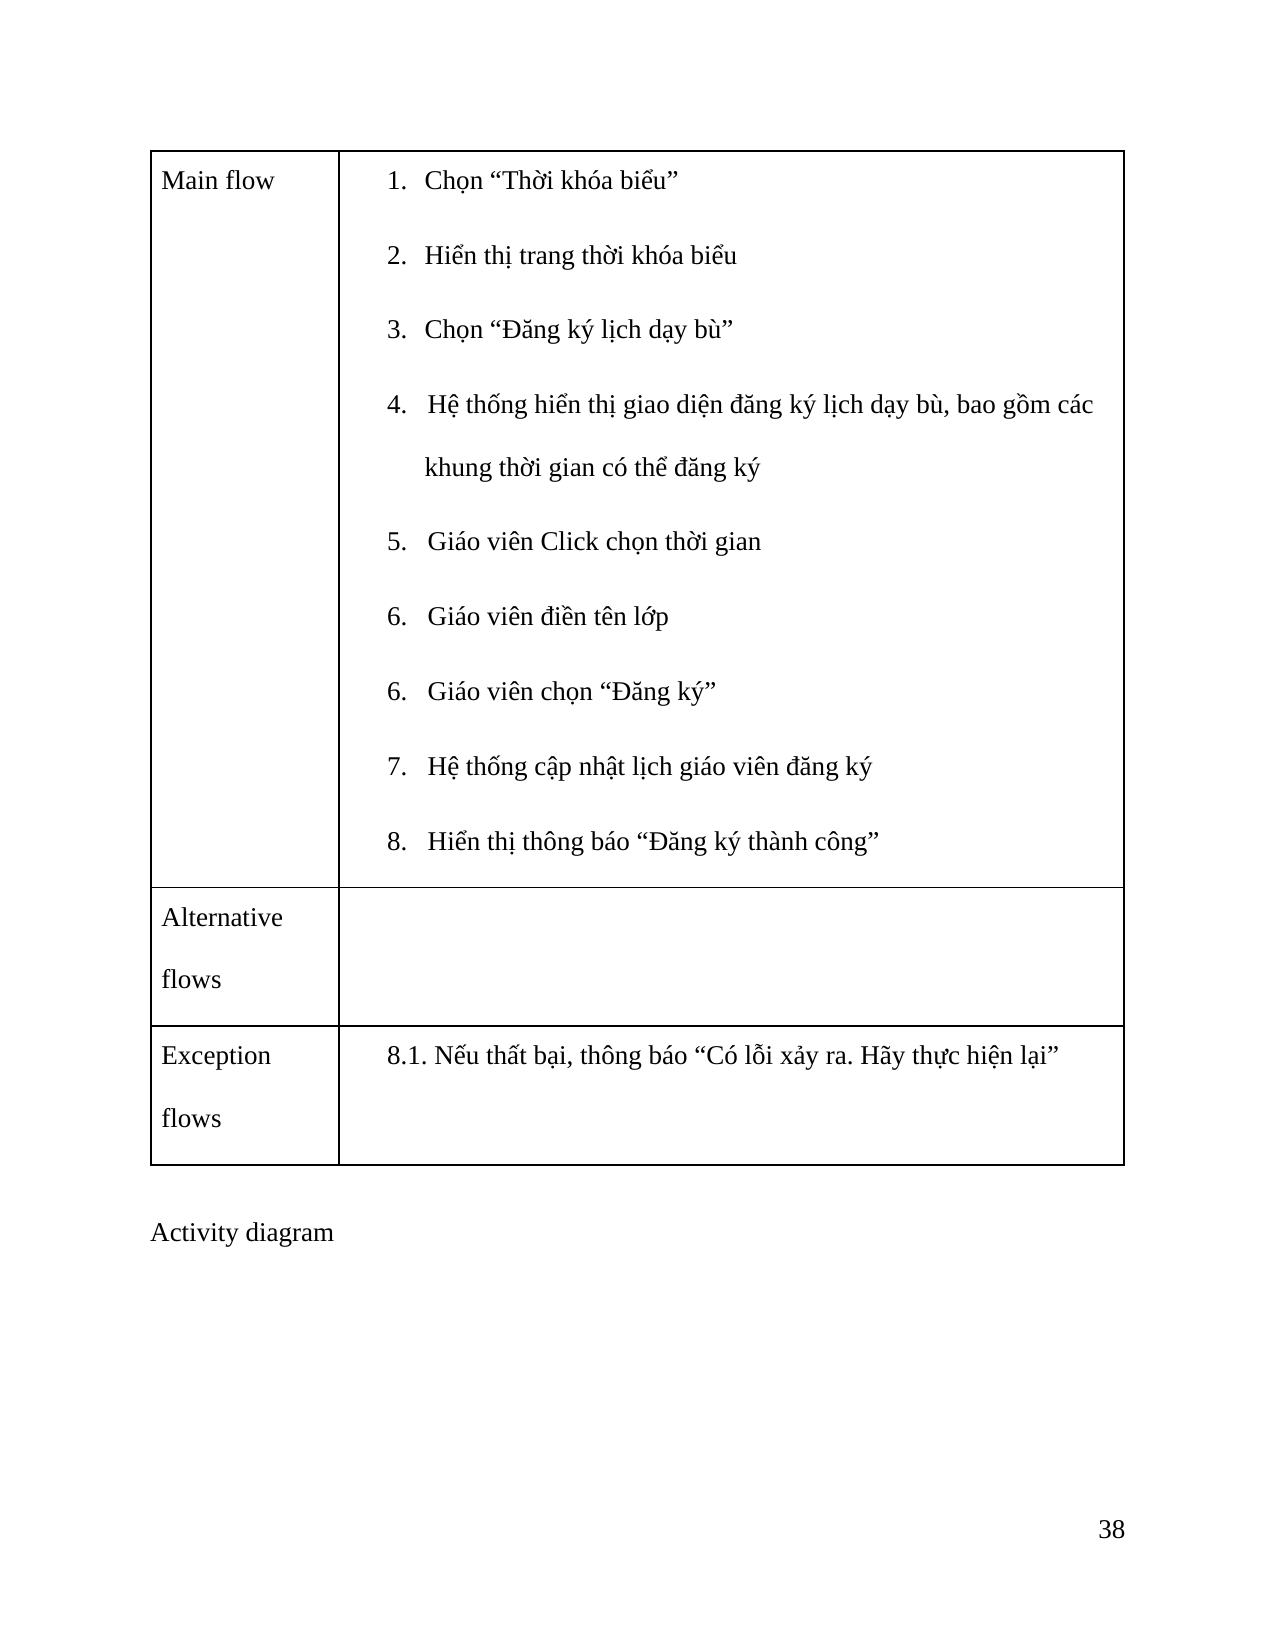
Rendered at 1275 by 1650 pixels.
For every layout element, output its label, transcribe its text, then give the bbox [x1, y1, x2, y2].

table_cell 1. Chọn “Thời khóa biểu” 2. Hiển thị trang thời khóa biểu 3. Chọn “Đăng ký lịch dạy bù” 4. Hệ thống hiển thị giao diện đăng ký lịch dạy bù, bao gồm các khung thời gian có thể đăng ký 5. Giáo viên Click chọn thời gian 6. Giáo viên điền tên lớp 6. Giáo viên chọn “Đăng ký” 7. Hệ thống cập nhật lịch giáo viên đăng ký 8. Hiển thị thông báo “Đăng ký thành công” [340, 152, 1123, 887]
table_cell Exception flows [152, 1027, 338, 1164]
text Activity diagram [150, 1216, 1125, 1247]
table_cell 8.1. Nếu thất bại, thông báo “Có lỗi xảy ra. Hãy thực hiện lại” [340, 1027, 1123, 1164]
table_cell [340, 888, 1123, 1025]
table_cell Main flow [152, 152, 338, 887]
table_cell Alternative flows [152, 888, 338, 1025]
